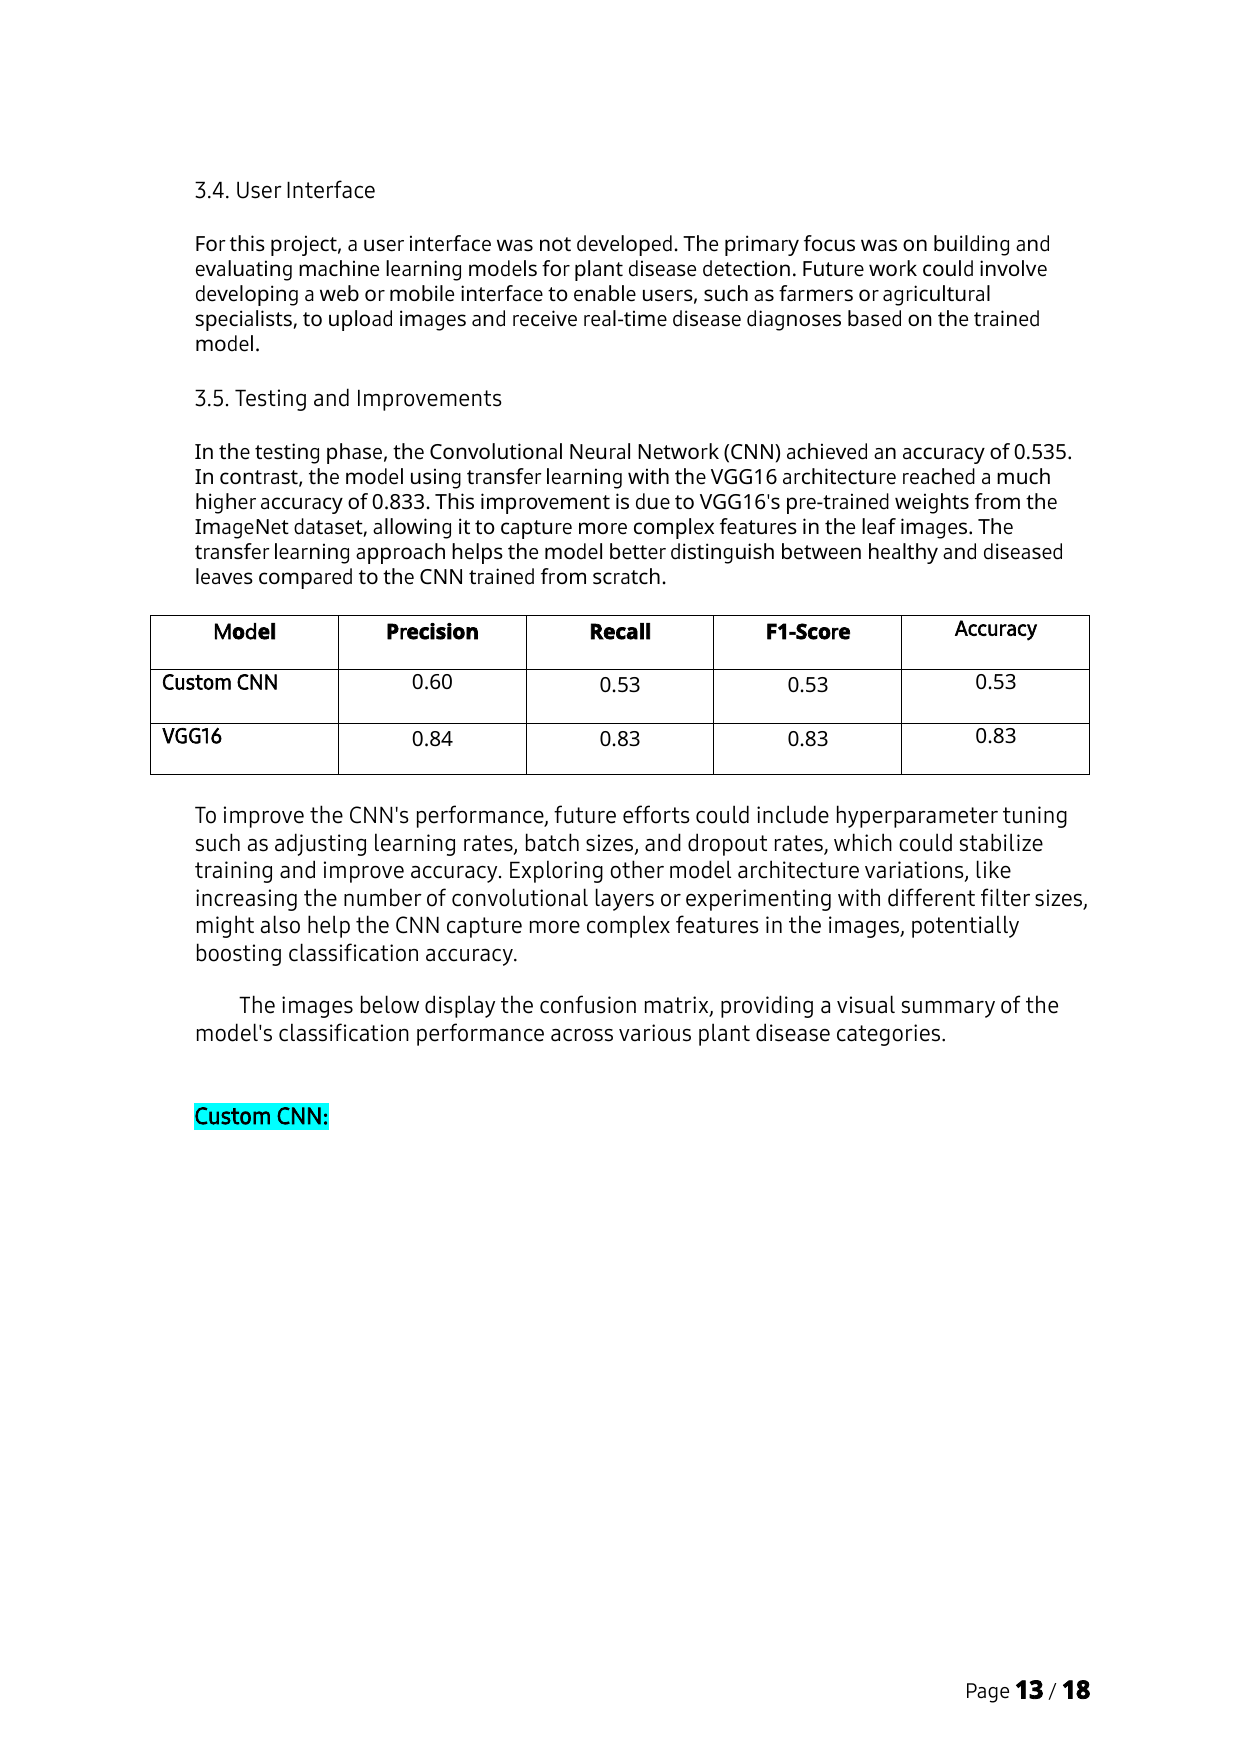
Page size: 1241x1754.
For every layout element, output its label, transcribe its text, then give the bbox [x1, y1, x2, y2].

text 3.4. User Interface [194, 177, 1090, 205]
text 3.5. Testing and Improvements [194, 385, 1090, 412]
